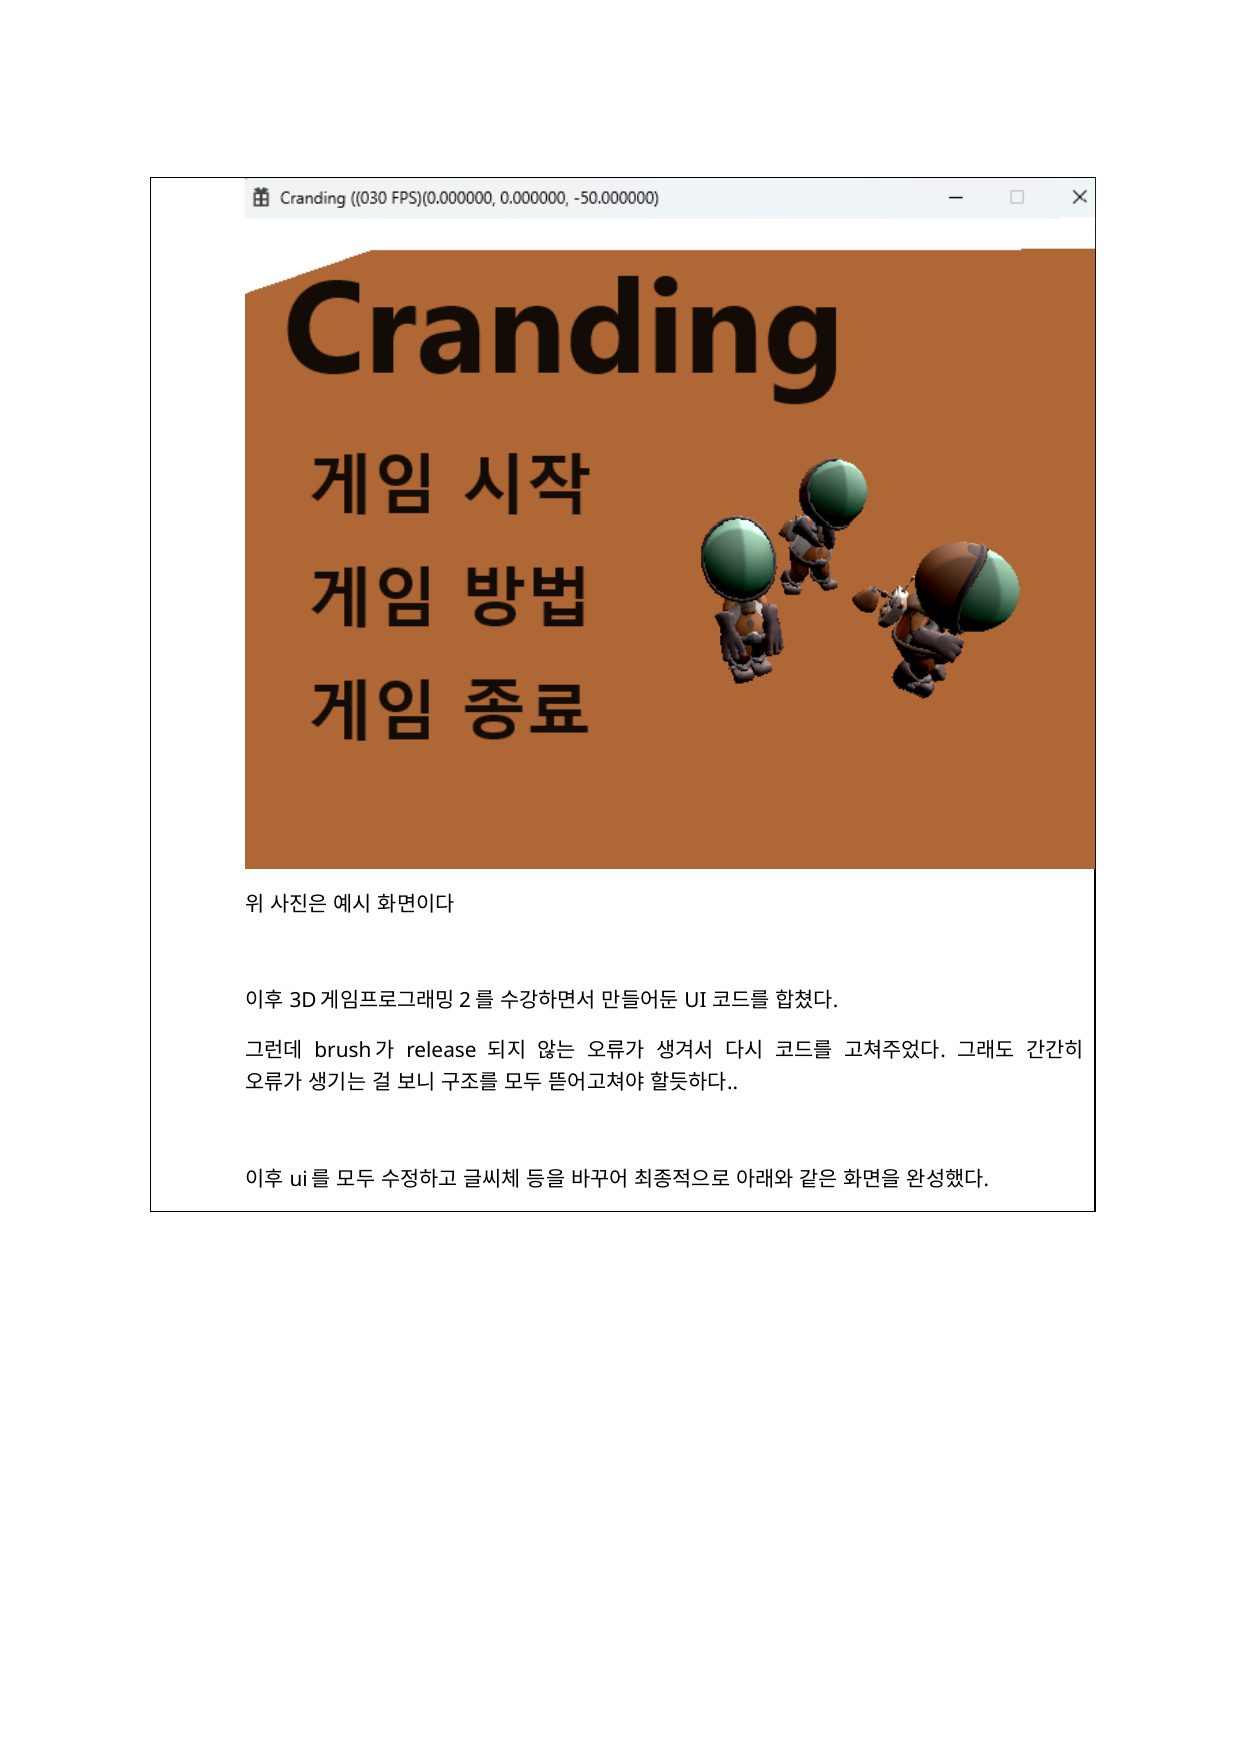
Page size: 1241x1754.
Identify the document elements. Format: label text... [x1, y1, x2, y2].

picture [245, 178, 1096, 869]
table_cell 신동엽(서버) 1. 씬전환 각 스테이지를 도입 하고 서버에선 같은 씬 안에 있는 클라이언트 들 에게만 패킷을 송수신 하도록 변경 이런 식으로 각 플레이어에 stage 변수를 추가하고 비교 씬 전환을 도입하고 클라이언트에서 다른 클라이언트가 접속하면 연결이 끊어지거나 프로그램이 제대로 작동하지 않는 오류가 발생하였다. 씬에서 오브젝트의 번호가 꼬여서 발생한 문제로 각 맵 오브젝트가 추가되면서 플레이어에 맞는 오브젝트 번호가 1칸씩 밀려서 발생한 오류로 pos, look, up, right 를 설정하는 부분에서 +1을 해줘 쉽게 해결할 수 있었다. 전체적인 게임의 흐름도 수정하였다. 기존에 로비를 그냥 콘솔창에서 구현 하고 3명이 접속하면 매칭이후 setevent로 게임이 시작되게 하였었지만 씬이 나눠지면서 게임 실행 -> 로그인 씬 -> 준비 -> 매칭 -> 게임시작-> 인게임 으로 바뀌었다. 순서가 바뀌면서 씬전환하는 패킷을 추가하였다. 바뀌는 씬넘버와 룸 서버 형식을 도입했기에 어떤 룸에서 보내는지 ID를 추가하였다 게임에 로그인 하면 이처럼 로그인 씬으로 들어가서 게임을 준비하게 된다. 준비를 누르게 되면 움직이는 캐릭터는 멈추고 매칭 상태에 들어가게 된다 매칭이 되면 바로 인게임 씬으로 전환된다 이때 좌표이동과 회전은 되지만 애니메이션이 오류가 발생한다. 2. 공격 애니메이션 이전에 공격 하는 애니메이션을 동기화 시켰었는데 동기화 이전에 상하체 분리 애니메이션을 적용시켜 움직이면서 공격하는 모션이 자연스러웠었다. 하지만 서버에서 클라에게 애니메이션 상태를 집어넣어 애니메이션을 동작하는 과정에서 상하체 분리 애니메이션이 적용되지 않아 어색한 모습을 보였다. 이를 해결하기 위해서 몇가지 수정을 하였다. 애니메이션 상태를 바로 클라이언트에게 적용하여 실행시키는 것이 아니라 서버에서 공격을 실행했다 안했다 정도로만 알려주는 것으로 수정하였다. 기존에 마우스 클릭이 들어오면 이전 애니메이션과 무기 타입을 비교하여 애니메이션을 서버로 보내주고 동기화를 진행하였는데 이렇게 하지 않고 bool 타입으로 애니메이션의 onoff방식으로 변경 하는 중 서버 측에선 공격 패킷을 받으면 다른 플레이어들에게 공격했다고 알리고 추후에 충돌 처리가 완료된 이후 이벤트를 처리할 예정이다 클라이언트 네트워크 측에선 공격의 신호를 알리고 신호를 받는 정도로면 우선 설정했다. 3. Remove 씬 전환되거나 룸에서 나가거나, 시야에 보이지 않거나.,. 제대로된 remove가 이뤄지지 않았었는데 이를 추가하여 뷰리스트, 씬전환 오류를 해결하였다. Erase를 통해 아이디에 해당하는 인덱스를 지워버리며 관리를 하고있다. 지운 데이터에 접근하는 오류를 잘 막아줘야 할 것 해야 할 일 공격애니메이션 동기화 우선 true false만 보내게 해둠 Extern을 사용해 object class에서 공격의 시작과 끝을 알리고 이때마다 서버에게 보내주며 공격 모션 동기화 시도 NPC 복습 복잡한 AI는 스크립트로 구현 하반기에 보스 로직 스크립트로 구현 목표 ( * LUA ) 기본적인 랜덤 이동과 공격 몬스터만 기존에 Heartbeat 함수로 외부의 요청 없이도 독자적으로 AI를 실행시켰지만 NPC가 많아 질수록 아무일도 하지 않는 함수들이 시간을 잡아먹게 되었다. 이를 해결하기 위해서 Timer Thread 도입 Timer쓰레드에서 직접 작업을 하는경우 과부하 .. 실제 작업수행은 WorkerThread로 넘겨주어야 한다. 필요한 경우에만 heart_beat 함수를 호출 불필요한 시간낭비를 개선 Heart_beat함수를 없애고 각 모듈에서 timer를 직접 사용한다. NPC AI Timer Class 설계 Timer.h 이처럼 타이머 클래스를 설계하고 타이머 큐에 처리해야할 작업이 있을 때마다 타이머 스레드에서 확인한 뒤 worker스레드로 작업을 넘겨주도록 함. 아직 workerthread에서 받아주는 부분을 만들지 않았고 클라이언트 측에서 NPC 데이터를 받아주는 객체가 생성되면 바로 적용시켜볼 것 이후 -> NPC로직 로그인 씬 -> 로비 씬 -> 인게임 씬 순으로 진행 기존에 로비씬에서 움직임을 제한하였지만 배틀그라운드 게임처럼 로비에서 자유롭게 이동할 수 있게 변경 그러기 위해선 서버에서 클라이언트의 룸 번호를 설정해주는 부분을 수정할 필요가 있었다. 룸 형식으로 작동하기 때문에 룸 번호를 알지 못하면 vector range오류가 계속해서 발생한다. 기존의 매칭 쓰레드 함수를 수정하였다. Lockguard를 사용하여 지정된 룸번호와 룸 안에 들어가는 클라이언트 들을 보호해주었고, 방마다 bool fullcheck 변수를 두어 하나의 룸이 꽉차면 true로 변경하여 다음 방 번호를 주도록 유도하였다. 이에 맞게 get_new_room_id함수도 변경해주었다. 최종적으론 이렇게 바뀌었다. 여러가지 시도를 했는데 함수의 매개변수를 레퍼런스가 아닌 복사본을 끌어와 했을 때 문제가 발생하여 수정했고, fullcheck로 검사하는 것이 아닌 rooms[i].ingameplayer의 상태를 직접 확인해서 하였을 땐 ingameplayer가 session포인터를 담고있었기에 이도 접근 오류가 발생하였다. 씬전환 애니메이션 문제 해결 로그인 UI 제작에 따라서 게임 순서변경, 서버 수정 게임 실행 -> 게임시작 -> 로비 -> 무기선택(게임준비) -> 인게임 0번 로그인 1 번 로비 2번 인게임 로비에서 두명이 준비상태가 되지 않아도 그냥 실행이 됨 이거 막아야하고 , 로그인씬 키입력 블락 로그인 씬에서 키입력 제한 동시에 패킷을 보내주고 패킷을 수신했을 때 씬전환이 이뤄지게 해서 동시접속 유도 씬이 바뀔 때 씬전환 패킷을 받아야만 씬전환이 이뤄지게 바꾸자 클라 측 에서 패킷을 수신했을 떄 동시에 게임 실행하게 변경하는 과정에서 서버 로그인 부분을 수정하였다. 접속 즉시 로그인 패킷을 수신하고 매칭 큐에 넘겨 로비 씬으로 이동한다. 매칭 큐 ( 매칭 스레드 ) 로 이동했을 시 할당 된 room_id로 변경하고 매칭큐는 쉬지않고 반복하며 같은 방에 플레이어들이 모두 접속했는지 확인한다. 모두 접속 했을 시에 서버는 게임 시작 패킷을 보내며 두명이 들어왔음을 알린다. 이후 클라에서 두명이 접속한 이후 준비 패킷을 보내면 workerthread에서 게임 시작 패킷을 보내 시작을 알리며 인게임 씬으로 이동하게 유도했다. 발생하는 문제, [ 인게임 동시 진입을 위해 씬이 바뀔 때마다 서버에게 전송하여 씬넘버를 알림 여기서 문제가 발생 쓰레드가 보내는 시간이 겹치면서, 로비로 입장할 때 로그인과 같이넘어가니 vector range오류가 발생 (X) ] <- 이 문제가 아님 서버에선 Ingameroom size == 1 그런데 1번에서 접근을 하려고 함 서버에선 0번 데이터만 가지고 있어서 발생하는 문제, 왜 이런문제가 생길까 멀티쓰레드 문제 발생 매칭을 해주는 쓰레드에서 아직 로그인 인포를 넘기기 전에 매인 쓰레드에서 씬전환 패킷을 수신하려고 하기 때문에 , 순서를 보장해줘야 문제가 안생긴다. 아직 매칭 쓰레드에 걸려있는데 클라이언트에선 씬전환 패킷을 보내 오류가 발생했다. 정경서(클라이언트) 씬전환 씬전환을 하면서 commandlist를 각 씬에 맞는 buildobject를 해주면서 닫아버리는 실수를 해서 애를 먹었다. 새 브랜치를 파서 작업하던 중 문제를 해결했는데 어짜피 서버 브랜치와 머지를 해야했기에 그대로 새 브랜치를 만들어 작업을 진행해주었다. 이후 씬전환을 위해 각 씬을 모두 완성하고 우주선이 있는 맵(spaceship)을 다시 제작해주었다. 각 환경이 모두 보이는 맵을 만들어야 하는데 먼저 아래가 졸업작품 기획서에 포함된 맵의 예시사진이다. 그리고 이를 참고해서 만든게 아래 사진이다 일단은 인게임에서 어떤식으로 보이는지 궁금해서 이대로 실행을 해봤는데 정말 재미가 없고 살짝 가려져있어야 더 재미있을것같아서 구름모양 객체들을 통해 맵의 가장자리 부분을 가려주었다. 이후 인게임씬의 카메라를 따로 설정해주어 플레이어 기준 y축 좌표가 2000정도 높은 위치에서 내려오도록 설정해주었다. 아래 사진은 카메라가 내려옴에 따라 바뀌는 화면이다 맵 디자인의 문제인지 영 별로다,, 맵을 조금 더 다듬어봐야겠다.. 2. UI 맨 첫번째 화면(편의상 게임 시작 화면이라고 칭하겠습니다.)에서 게임 제목과 게임 시작, 게임 방법, 게임 종료 글자를 띄우고 싶었다. 만들어둔 게임 시작 화면을 캡쳐해서 그림판으로 예상 화면을 만들었다. 위 사진은 예시 화면이다 이후 3D게임프로그래밍2를 수강하면서 만들어둔 UI 코드를 합쳤다. 그런데 brush가 release 되지 않는 오류가 생겨서 다시 코드를 고쳐주었다. 그래도 간간히 오류가 생기는 걸 보니 구조를 모두 뜯어고쳐야 할듯하다.. 이후 ui를 모두 수정하고 글씨체 등을 바꾸어 최종적으로 아래와 같은 화면을 완성했다. 클릭은 중간발표 이후로 하는 것이 좋을 것 같다는 회의 결과를 통해 이후 모든 씬전환은 키입력으로 전환해 두었다. 3. npc 각 맵에 맞는 npc를 먼저 띄우기만 해두고 이후 동엽님이 서버와 연결을 통해 위치 등을 설정해두기로 했다. 각 씬의 buildobject 부분에 추가를 해 주었다 이부 setpos 함수를 만들어두었다 홍예나(클라이언트) 1. 씬전환 추가 후 생긴 모든 씬마다의 애니메이션 셋 수정 + 로그인씬의 객체들 애니메이션 속도 수정 : 애니메이션 속도 수정 춤추는 애니메이션의 속도가 너무 빨라서 749, 756, 763줄에 SetTrackSpeed 함수를 이용해서 속도를 적당하게 줄였다. 왜인지는 모르겠는데 플레이어가 아닌데(더미 객체 or 다른 클라의 플레이어) 플레이어의 모습을 한 객체들의 애니메이션 속도가 항상 2배정도 더 빠르게 나와서 애니메이션 속도를 줄여서 사용하게 된다. 이유가 뭔지는 아직 정확하게 파악을 못했다. : 애니메이션 셋 수정 사진과 같이 인게임씬의 build objects에서 다른 클라 객체들의 애니메이션을 다시 셋 해주었다. 또한, 이 작업을 로비씬의 buil objects에서도 동일하게 해주었다. 2. 바운딩 박스 : 바운딩 박스 구조 파악이 너무 어려워서 진선이에게 도움을 받았다. 진선이네 팀은 구조 파악에만 한 달이 걸렸다고 했는데 그걸 15분 정도만에 전수받았다. 다음에 맛있는거 사줘야겠다. 우선 들었던 것 중 가장 중요한 것은 물리적인 충돌을 체크해주는 역할을 하는 바운딩 박스인 m_xmBoundingBox와 실제로 눈에 보이도록 그려지는 바운딩 박스인 m_pBoundingBoxMesh가 있다. 현재 이용희 교수님께서 수업때 주신 바운딩 박스 프로젝트 코드는 다 옮긴 상태이다. <현재 발생 오류> - pTexture가 null로 읽혀서 p_destination뭐시기가 null이라고 에러가 나는 중 - 바운딩 박스는 프리미티브토폴로지 형태가 삼각형이 아닌 line임 지금 바운딩 박스 쉐이더는 CShader의 CreateShader를 사용해주고 있는데 그 함수로 들어가보면 이렇게 196번째 줄에 프리미티브 토폴로지 타입이 삼각형으로 생성되는 것을 알 수 있다. 라인으로 생성해주기 위해 CShader를 오버라이딩 하여 프리미티브 토폴로지 모양을 인자로 받아오는 함수를 만들어주고, 그 인자로 line을 넘겨줄 것이다. 내가 쉐이더쪽이 많이 부족해서 경서가 같이 도와주면서 이것저것 고쳐보았다. 우선 mesh.cpp의 OnPrepareRender를 사진과 같이 변경하였다. primitivetopology 전달이 되어야 삼각형이 아닌 line으로 그려지는데 전달이 제대로 안되고 있었다. 근데 이렇게 하니까 화면에 이상한 검정색 선이 그려졌다 칼에는 바운딩 박스가 없는데 칼에만 바운딩 박스가 그려지고 색깔도 빨강으로 해놨는데 검정이랑 빨강이 섞여서 나온다. 그리고 CreateVertexShader랑 CreatePixelShader의 인자가 교수님 프로젝트에서는 블롭을 넘겨주도록 되어있고, 우리 프로젝트에서는 인자 없이 멤버 변수 블롭의 주소만 받아와서 사용하게 되어있었기 때문에 그것도 우리 프로젝트 기준으로 맞춰주었다. 이상한 점은 충돌체크 함수에서 항상 true를 return한다. 그래서 항상 충돌이 true로 되어있어서 이동이 되질 않는다. 혹시 정보가 잘못 받아와지나 싶어서 디버깅 하면서 제대로 들어가는지 다 봤는데 너무 제대로 잘 들어가고 있다……… 그래서 지금 내 예상은 set bounding box가 잘못되고 있는 것이다. 오 충돌체크가 항상 true였던 이유를 찾았다 물리적인 바운딩 박스인 m_xmBoundingBox가 제대로 set 되지 않고, 다른 객체들, 플레이어까지 전부 기본 값으로 진행돼서 계속 겹치는 상태였던 것이다. <증거> -------------------------------------------------------------------------------------------------------------- 보면 프레임 처음 딱 시작할때 animate objects가 실행되는데 animate objects 내부에서 m_pPlayer의 바운딩박스를 업데이트 해준다 이 부분에서 계속해서 바운딩 박스의 Center, 방향이 업데이트 된다. 이 사진을 보면 물리적인 바운딩 박스인 m_xmBoundingBox값은 set도 제대로 되고 있고, 업데이트도 잘 되는데 m_pBoundingBoxMesh는 업데이트가 안되고 있고, 심지어 set도 제대로 안되고 있는 걸 알 수 있다. 그래서 제대로 안그려지고 있었던 것 같다. 그런데 왜 칼에는 바운딩박스가 생겼을까 이때, 진짜 이상한 점이 있다. 747번 줄 까지는 위에 윗 윗 사진처럼 m_xmBoundingBox에 값이 제대로 들어가있었는데 갑자기 749번째 줄로 넘어오니까 값이 원래 기본 값으로 바뀌었다.... 계속 디버깅해서 또 뭔가 문제점을 찾았다 이용희 교수님께 받았던 바운딩 박스 프로젝트의 일부인데 파일 읽어오는 부분에서 setBoundingBox를 해주고 CGameObject 생성자 내부에 이렇게 한 번 더 셋을 해줘야 한다. 저 부분을 타고 들어가보면 이렇게 생성한 바운딩박스 메쉬에 pMesh를 넣어주게 된다 이 사진은 내가 작업중인 프로젝트인데 보면 m_pMesh에 m_xmBoundingBox가 포함되어있다 그리고 m_pMesh->m_xmBoundingBox는 제대로 값이 set 되어있는데, 그냥 m_xmBoundingBox는 기본 값으로 세팅되어있는 것을 볼 수 있다. 겜오브젝트 내에서 한 번 더 셋을 해줘야 할 것 같아서 원래 원칙은 본판 프로젝트는 최대한 변경하지 않는거지만 어쩔 수 없이 CGameObject 인자에 device랑 commandlist를 추가했다. 다행히 해당 생성자가 쓰이는 부분 거의 없어서 괜찮았다. 하지만 이랬는데도 충돌체크 부분 이전에 바운딩박스 정보가 제대로 set이 안되어있었다 바운딩박스 프로젝트의 어느 부분에서 정보가 set 되는지 찾아보고 우리 프로젝트의 해당 부분을 디버깅하면서 찾아봐야겠다. [151, 178, 1094, 1211]
